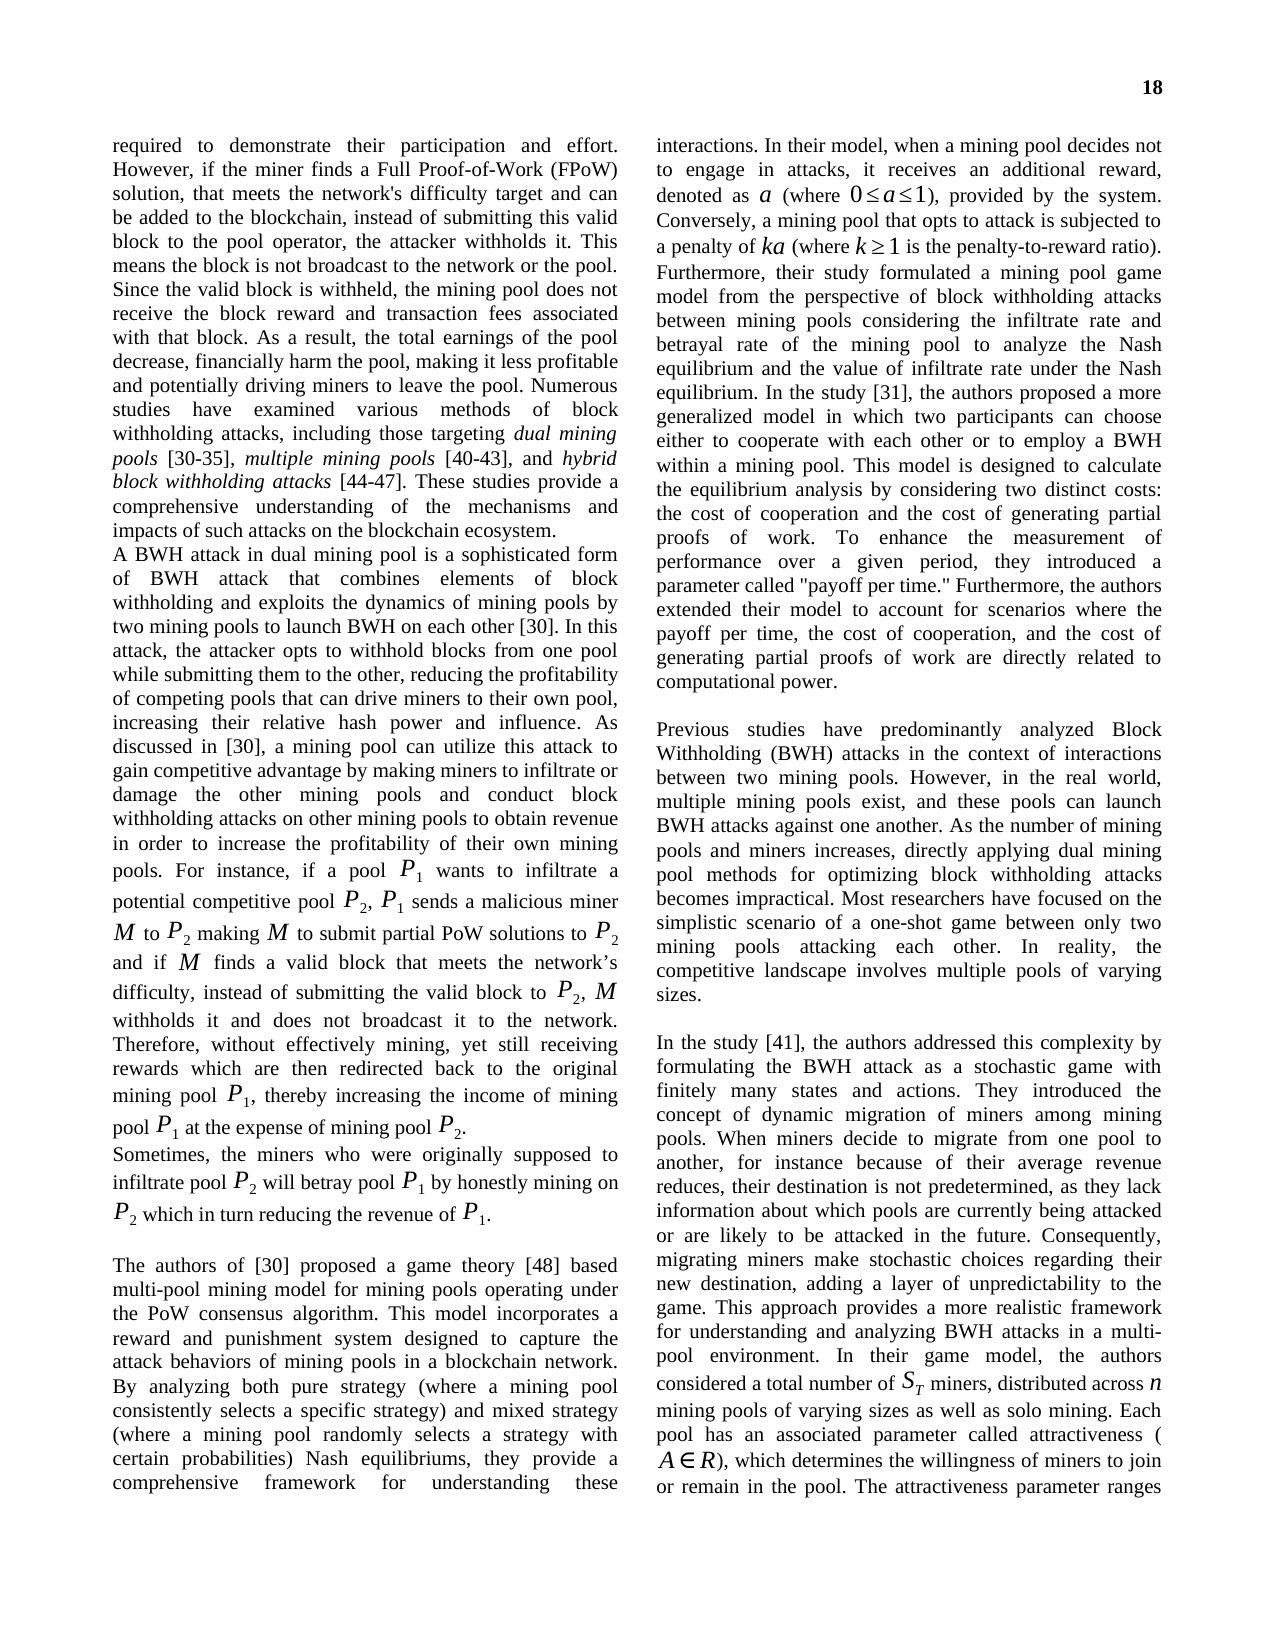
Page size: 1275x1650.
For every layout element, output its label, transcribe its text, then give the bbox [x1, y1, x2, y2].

text A BWH attack in dual mining pool is a sophisticated form of BWH attack that combines elements of block withholding and exploits the dynamics of mining pools by two mining pools to launch BWH on each other [30]. In this attack, the attacker opts to withhold blocks from one pool while submitting them to the other, reducing the profitability of competing pools that can drive miners to their own pool, increasing their relative hash power and influence. As discussed in [30], a mining pool can utilize this attack to gain competitive advantage by making miners to infiltrate or damage the other mining pools and conduct block withholding attacks on other mining pools to obtain revenue in order to increase the profitability of their own mining pools. For instance, if a pool wants to infiltrate a potential competitive pool , sends a malicious miner to making to submit partial PoW solutions to and if finds a valid block that meets the network’s difficulty, instead of submitting the valid block to , withholds it and does not broadcast it to the network. Therefore, without effectively mining, yet still receiving rewards which are then redirected back to the original mining pool , thereby increasing the income of mining pool at the expense of mining pool . [112, 542, 619, 1142]
text The authors of [30] proposed a game theory [48] based multi-pool mining model for mining pools operating under the PoW consensus algorithm. This model incorporates a reward and punishment system designed to capture the attack behaviors of mining pools in a blockchain network. By analyzing both pure strategy (where a mining pool consistently selects a specific strategy) and mixed strategy (where a mining pool randomly selects a strategy with certain probabilities) Nash equilibriums, they provide a comprehensive framework for understanding these interactions. In their model, when a mining pool decides not to engage in attacks, it receives an additional reward, denoted as (where ), provided by the system. Conversely, a mining pool that opts to attack is subjected to a penalty of (where is the penalty-to-reward ratio). Furthermore, their study formulated a mining pool game model from the perspective of block withholding attacks between mining pools considering the infiltrate rate and betrayal rate of the mining pool to analyze the Nash equilibrium and the value of infiltrate rate under the Nash equilibrium. In the study [31], the authors proposed a more generalized model in which two participants can choose either to cooperate with each other or to employ a BWH within a mining pool. This model is designed to calculate the equilibrium analysis by considering two distinct costs: the cost of cooperation and the cost of generating partial proofs of work. To enhance the measurement of performance over a given period, they introduced a parameter called "payoff per time." Furthermore, the authors extended their model to account for scenarios where the payoff per time, the cost of cooperation, and the cost of generating partial proofs of work are directly related to computational power. [656, 133, 1162, 693]
text The authors of [30] proposed a game theory [48] based multi-pool mining model for mining pools operating under the PoW consensus algorithm. This model incorporates a reward and punishment system designed to capture the attack behaviors of mining pools in a blockchain network. By analyzing both pure strategy (where a mining pool consistently selects a specific strategy) and mixed strategy (where a mining pool randomly selects a strategy with certain probabilities) Nash equilibriums, they provide a comprehensive framework for understanding these interactions. In their model, when a mining pool decides not to engage in attacks, it receives an additional reward, denoted as (where ), provided by the system. Conversely, a mining pool that opts to attack is subjected to a penalty of (where is the penalty-to-reward ratio). Furthermore, their study formulated a mining pool game model from the perspective of block withholding attacks between mining pools considering the infiltrate rate and betrayal rate of the mining pool to analyze the Nash equilibrium and the value of infiltrate rate under the Nash equilibrium. In the study [31], the authors proposed a more generalized model in which two participants can choose either to cooperate with each other or to employ a BWH within a mining pool. This model is designed to calculate the equilibrium analysis by considering two distinct costs: the cost of cooperation and the cost of generating partial proofs of work. To enhance the measurement of performance over a given period, they introduced a parameter called "payoff per time." Furthermore, the authors extended their model to account for scenarios where the payoff per time, the cost of cooperation, and the cost of generating partial proofs of work are directly related to computational power. [112, 1253, 619, 1494]
text Sometimes, the miners who were originally supposed to infiltrate pool will betray pool by honestly mining on which in turn reducing the revenue of . [112, 1142, 619, 1229]
text Previous studies have predominantly analyzed Block Withholding (BWH) attacks in the context of interactions between two mining pools. However, in the real world, multiple mining pools exist, and these pools can launch BWH attacks against one another. As the number of mining pools and miners increases, directly applying dual mining pool methods for optimizing block withholding attacks becomes impractical. Most researchers have focused on the simplistic scenario of a one-shot game between only two mining pools attacking each other. In reality, the competitive landscape involves multiple pools of varying sizes. [656, 717, 1162, 1006]
